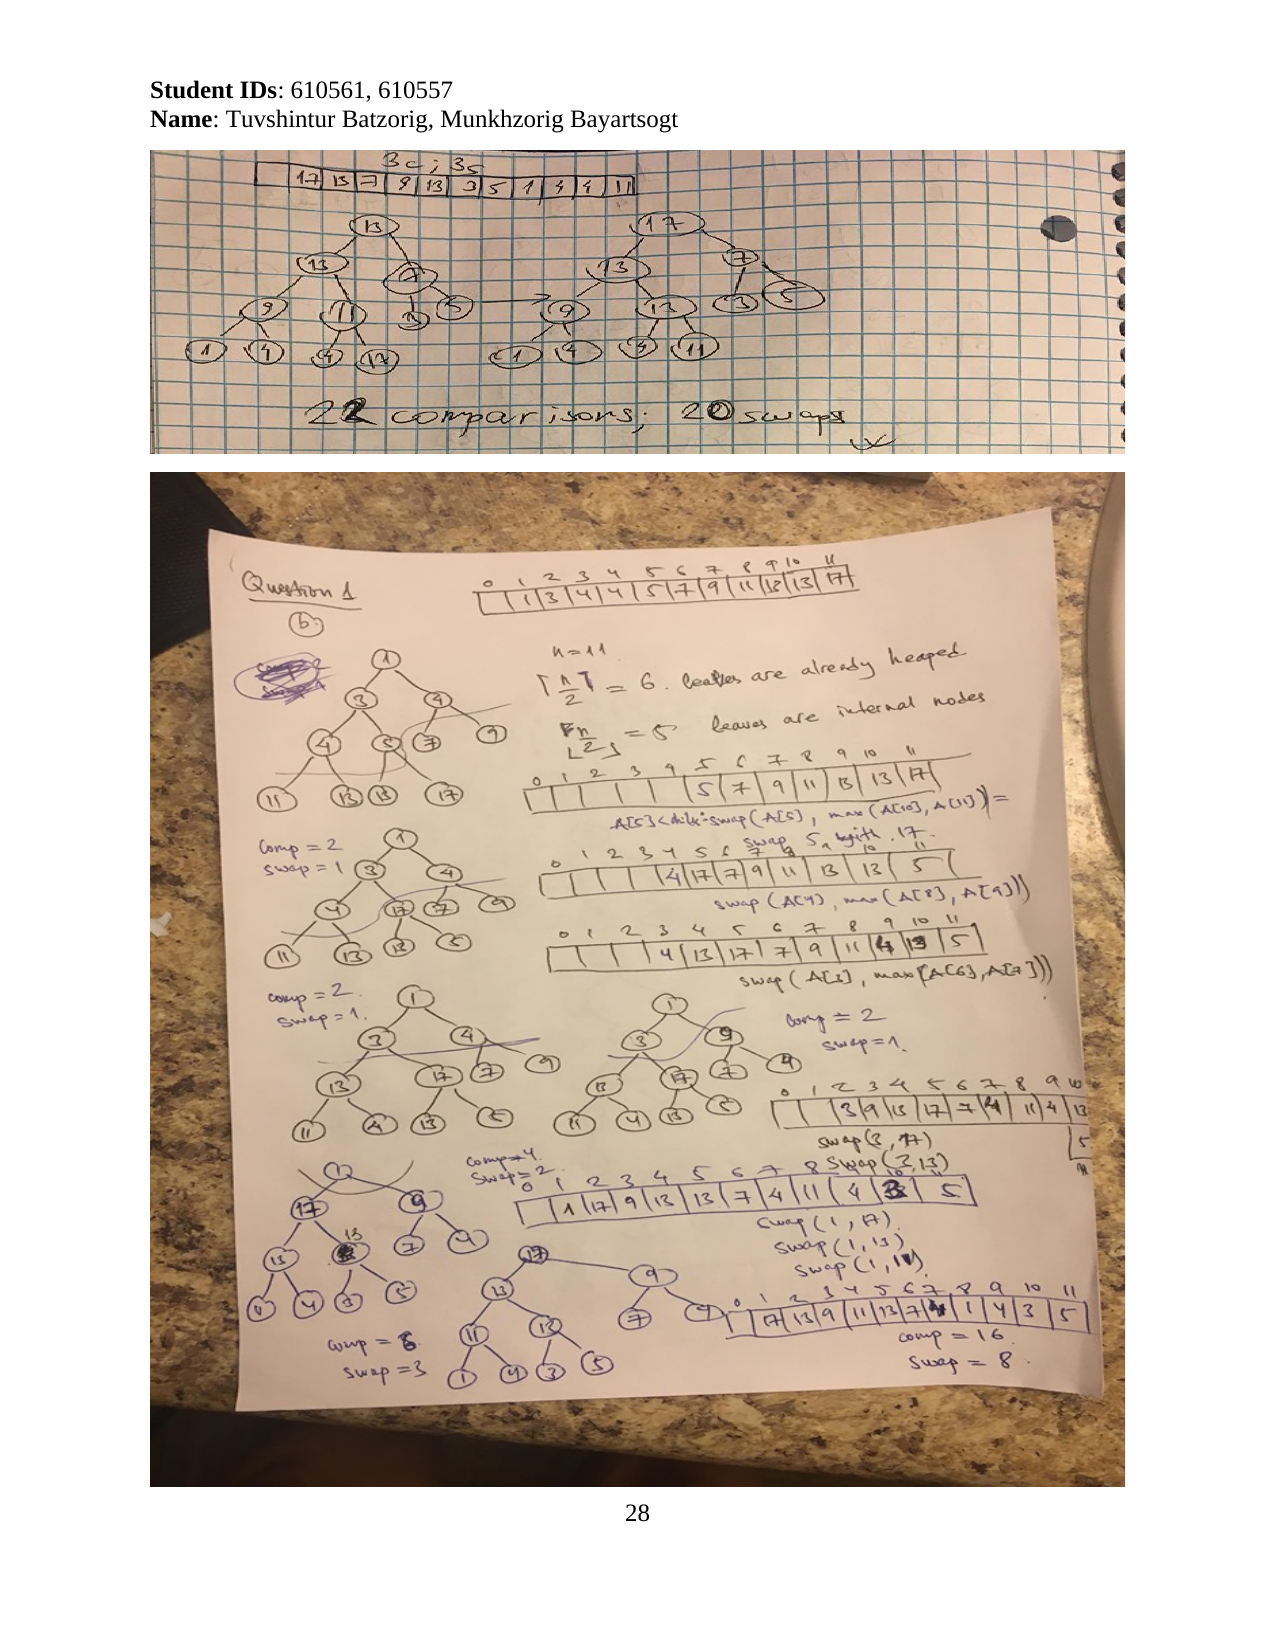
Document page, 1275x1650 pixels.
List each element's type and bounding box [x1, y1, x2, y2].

picture [150, 150, 1125, 454]
picture [150, 472, 1125, 1487]
